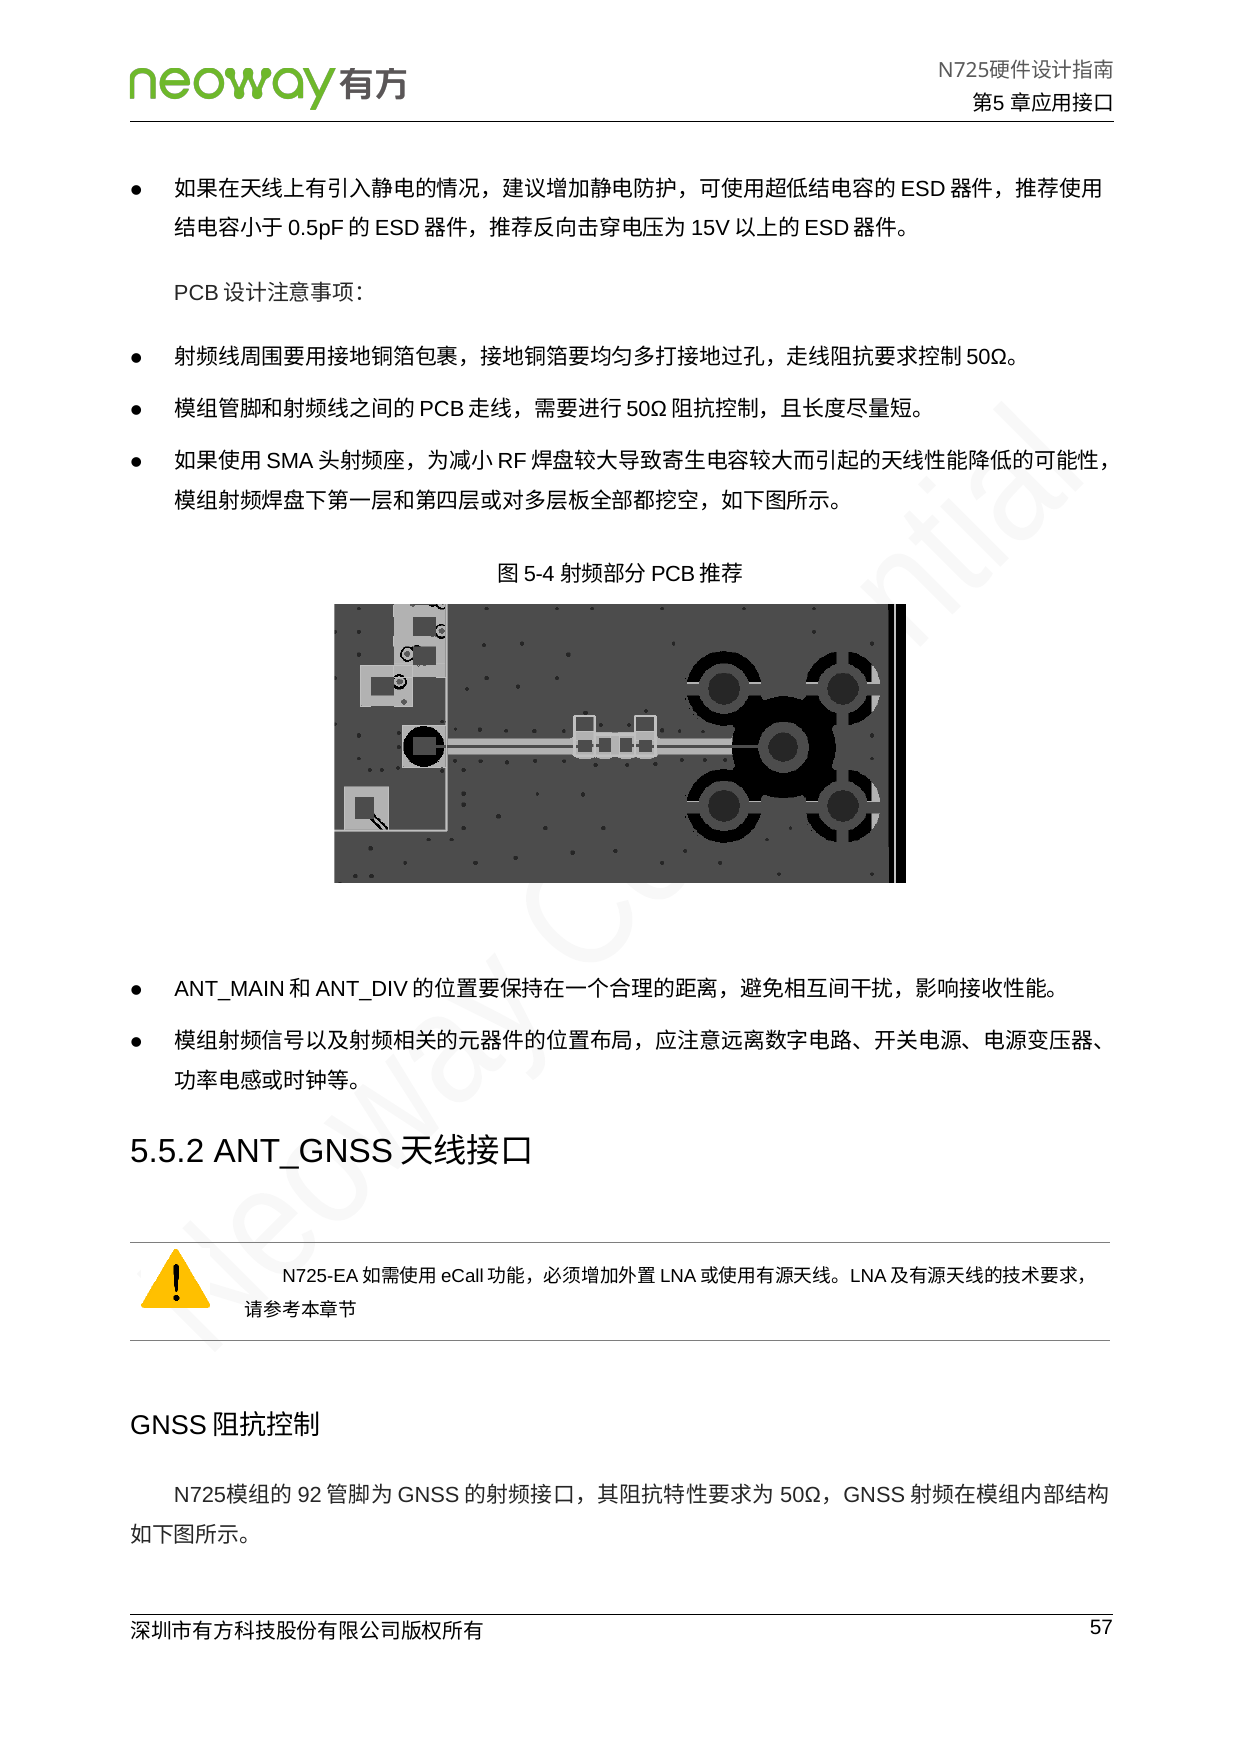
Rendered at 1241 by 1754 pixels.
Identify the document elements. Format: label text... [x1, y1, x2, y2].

list 模组射频信号以及射频相关的元器件的位置布局，应注意远离数字电路、开关电源、电源变压器、功率电感或时钟等。 [130, 1023, 1110, 1095]
list 模组管脚和射频线之间的PCB走线，需要进行50Ω阻抗控制，且长度尽量短。 [130, 391, 1110, 423]
list 如果使用SMA头射频座，为减小RF焊盘较大导致寄生电容较大而引起的天线性能降低的可能性，模组射频焊盘下第一层和第四层或对多层板全部都挖空，如下图所示。 [130, 443, 1110, 515]
table_header [130, 1243, 233, 1340]
subtitle ANT_GNSS天线接口 [130, 1123, 1110, 1172]
picture [129, 68, 407, 110]
picture [141, 1248, 210, 1308]
list ANT_MAIN和ANT_DIV的位置要保持在一个合理的距离，避免相互间干扰，影响接收性能。 [130, 971, 1110, 1003]
text 射频部分PCB推荐 [130, 556, 1110, 588]
table_header N725-EA如需使用eCall功能，必须增加外置LNA或使用有源天线。LNA及有源天线的技术要求，请参考本章节 [233, 1243, 1110, 1340]
text PCB设计注意事项： [130, 275, 1110, 306]
text GNSS阻抗控制 [130, 1403, 1110, 1442]
list 如果在天线上有引入静电的情况，建议增加静电防护，可使用超低结电容的ESD器件，推荐使用结电容小于0.5pF的ESD器件，推荐反向击穿电压为15V以上的ESD器件。 [130, 171, 1110, 242]
list 射频线周围要用接地铜箔包裹，接地铜箔要均匀多打接地过孔，走线阻抗要求控制50Ω。 [130, 339, 1110, 371]
text 模组的92管脚为GNSS的射频接口，其阻抗特性要求为50Ω，GNSS射频在模组内部结构如下图所示。 [130, 1477, 1110, 1548]
